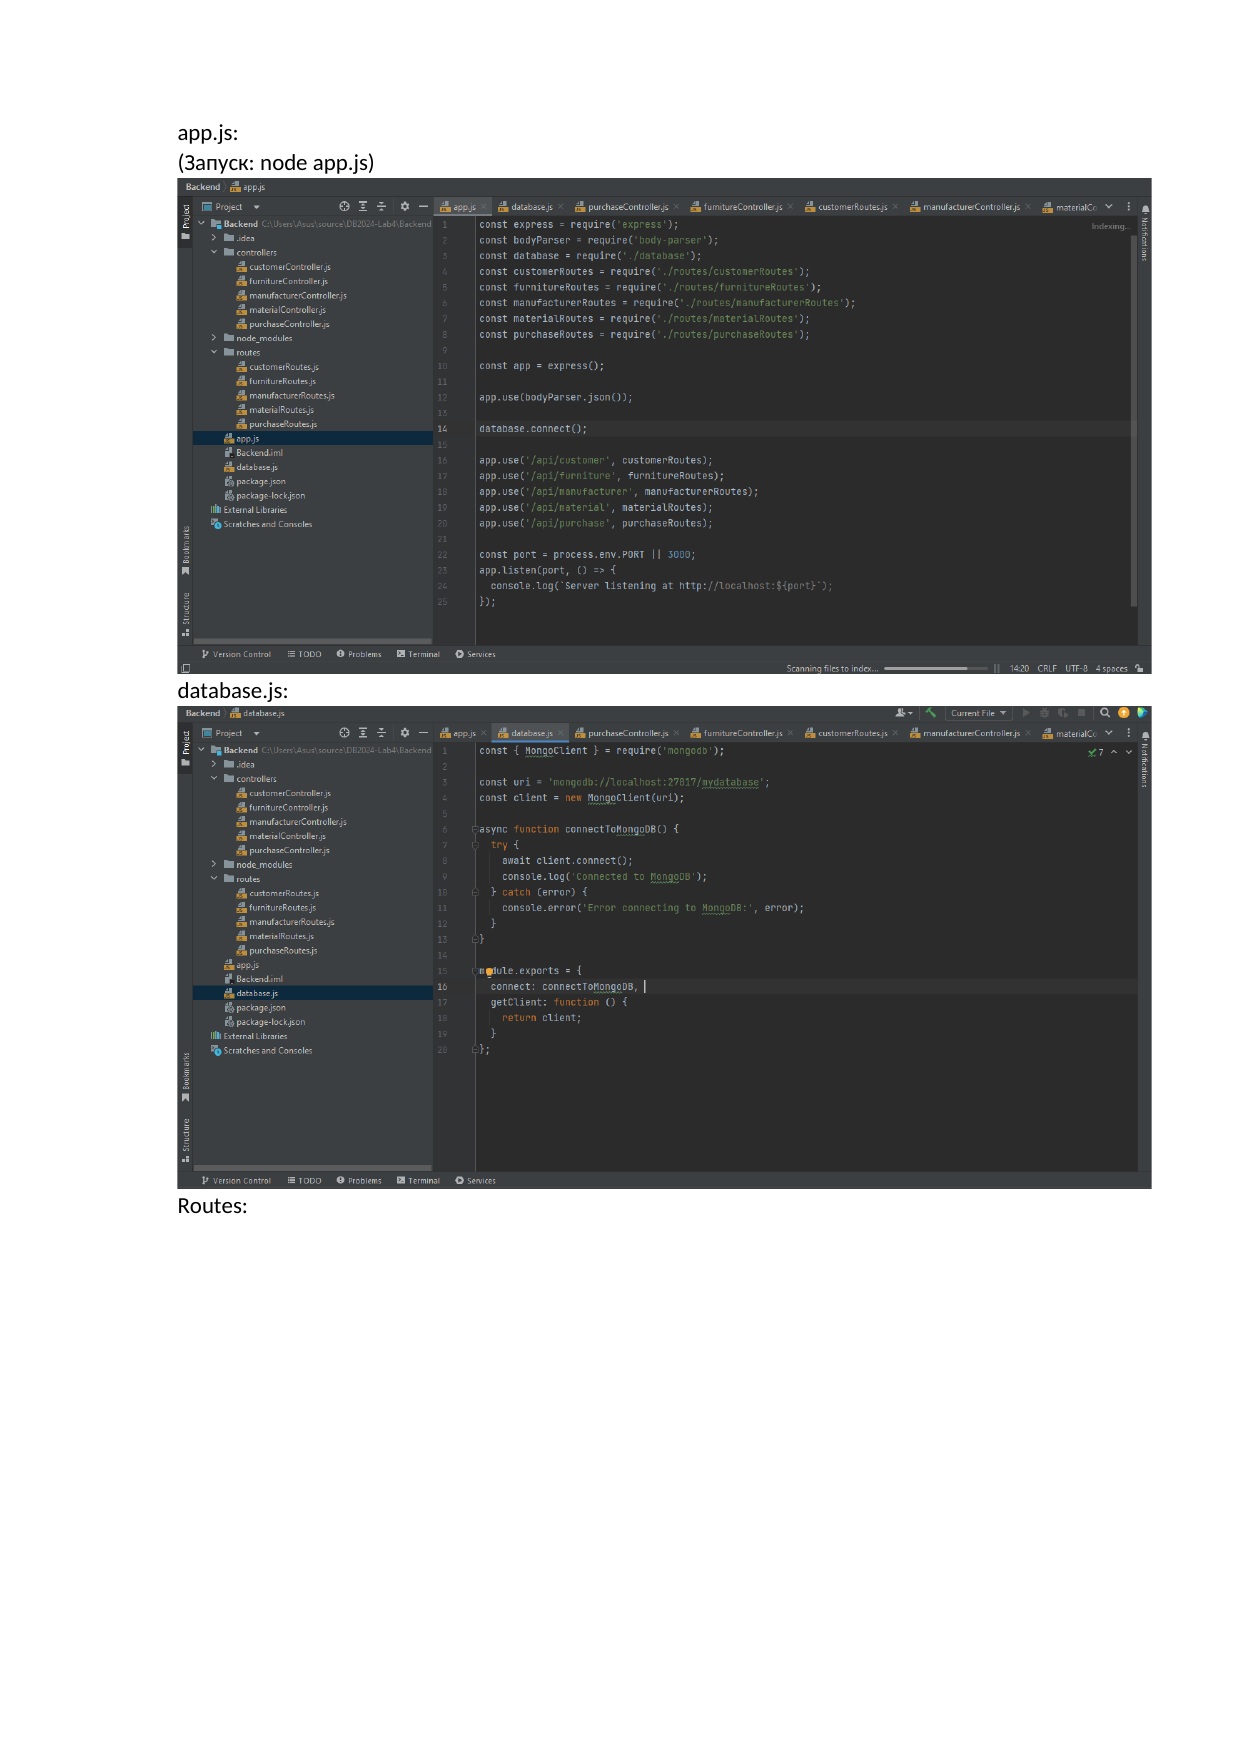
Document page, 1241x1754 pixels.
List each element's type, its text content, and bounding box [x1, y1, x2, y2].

text Routes: [177, 1191, 1152, 1219]
text database.js: [177, 676, 1152, 704]
picture [177, 706, 1152, 1189]
picture [177, 178, 1152, 674]
text app.js: (Запуск: node app.js) [177, 118, 1152, 178]
